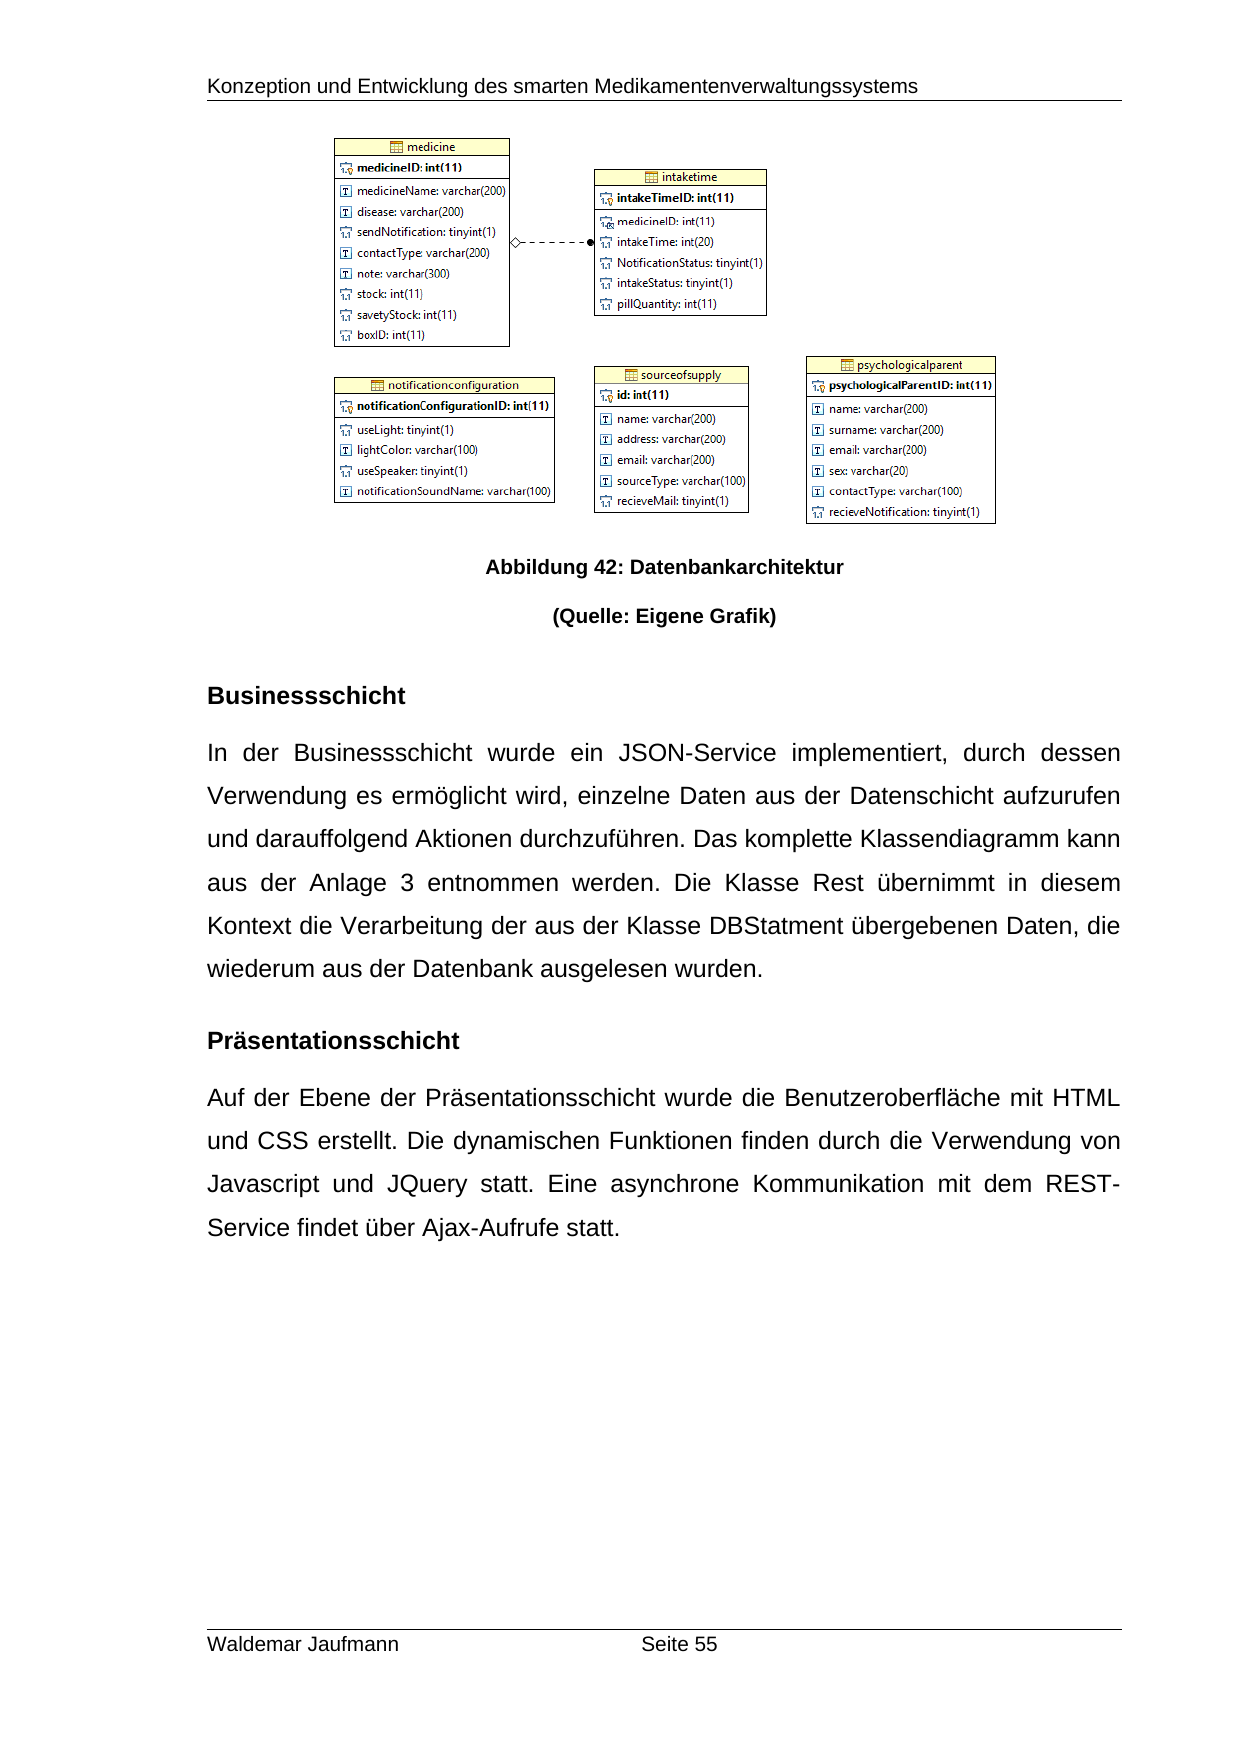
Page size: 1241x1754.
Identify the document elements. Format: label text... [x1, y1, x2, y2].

text In der Businessschicht wurde ein JSON-Service implementiert, durch dessen Verwendung es ermöglicht wird, einzelne Daten aus der Datenschicht aufzurufen und darauffolgend Aktionen durchzuführen. Das komplette Klassendiagramm kann aus der Anlage 3 entnommen werden. Die Klasse Rest übernimmt in diesem Kontext die Verarbeitung der aus der Klasse DBStatment übergebenen Daten, die wiederum aus der Datenbank ausgelesen wurden. [207, 738, 1122, 983]
text (Quelle: Eigene Grafik) [207, 603, 1122, 627]
text Businessschicht [207, 681, 1122, 709]
picture [314, 118, 1015, 543]
text Abbildung 42: Datenbankarchitektur [207, 555, 1122, 579]
text Auf der Ebene der Präsentationsschicht wurde die Benutzeroberfläche mit HTML und CSS erstellt. Die dynamischen Funktionen finden durch die Verwendung von Javascript und JQuery statt. Eine asynchrone Kommunikation mit dem REST-Service findet über Ajax-Aufrufe statt. [207, 1083, 1122, 1241]
text Präsentationsschicht [207, 1026, 1122, 1054]
